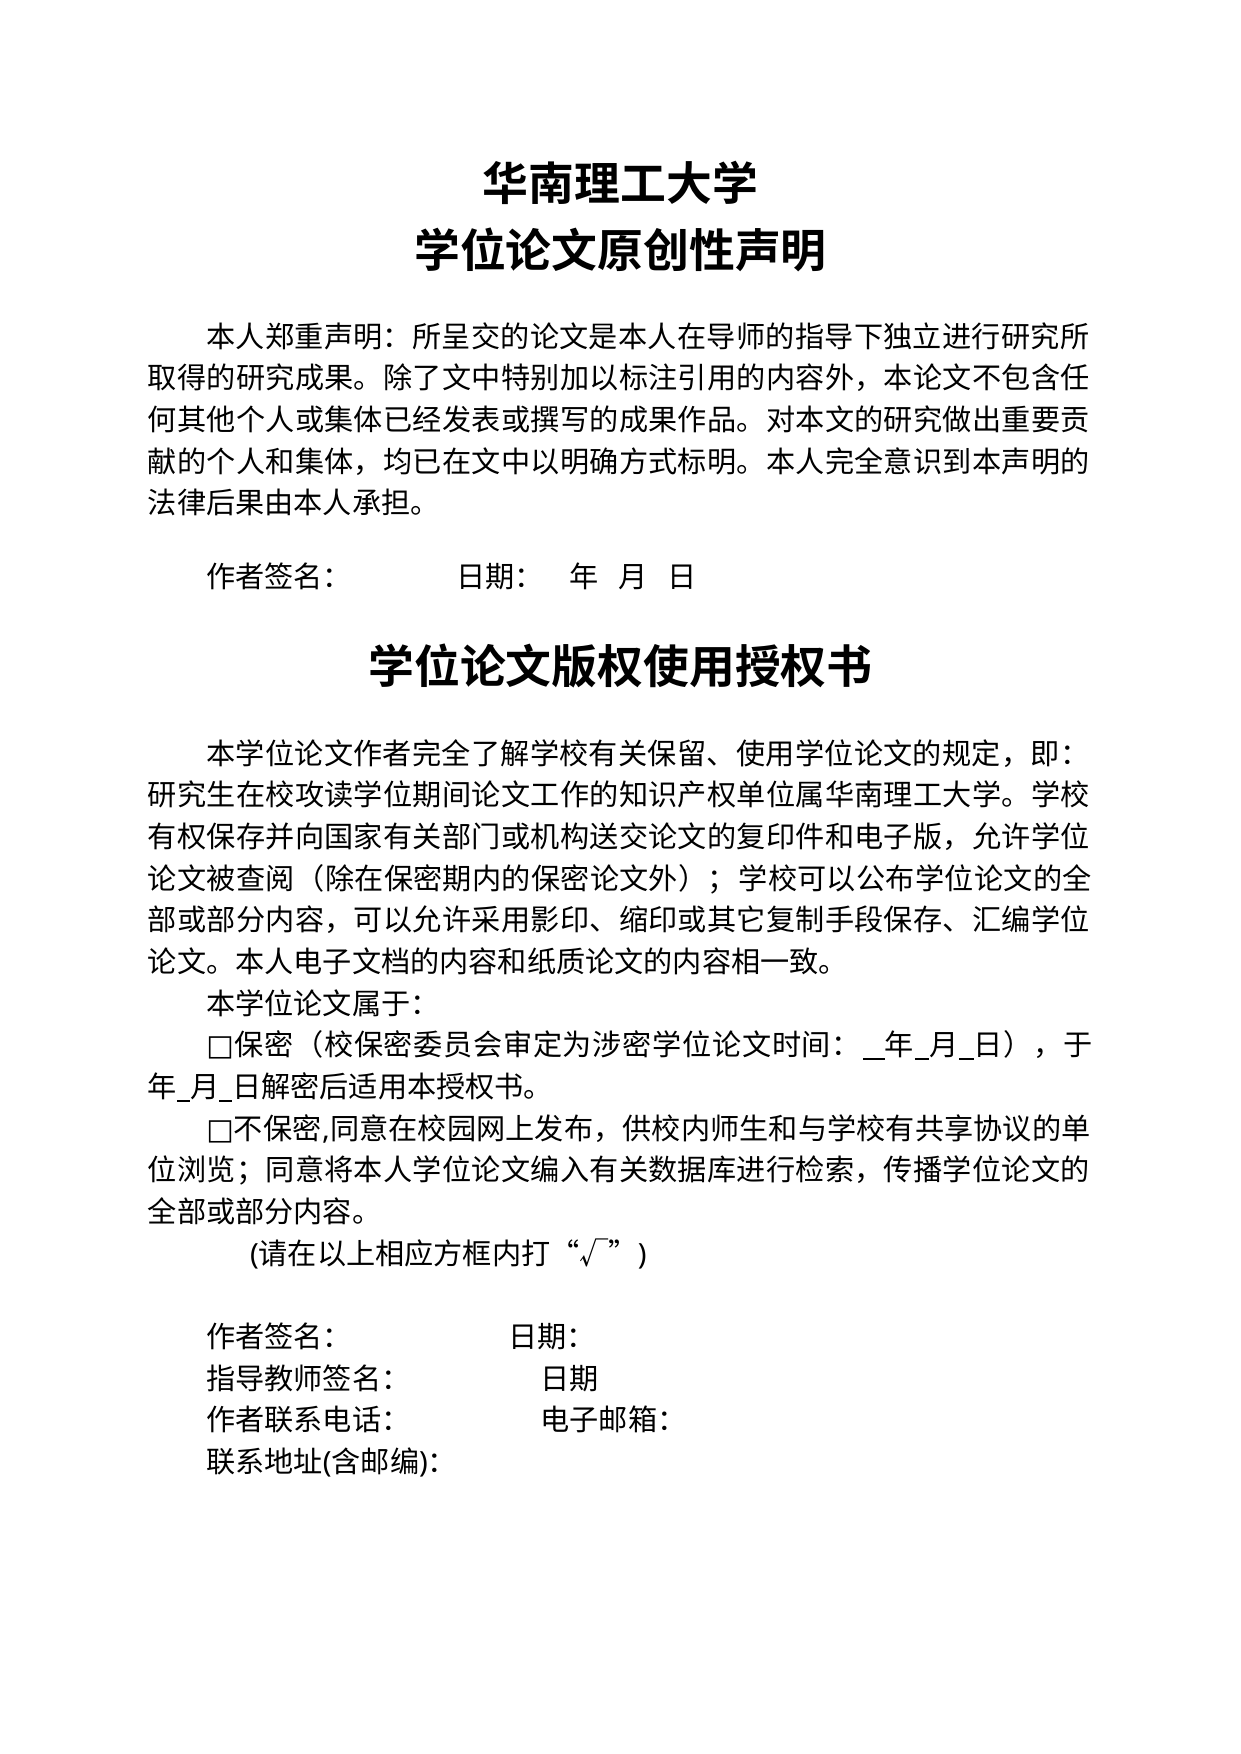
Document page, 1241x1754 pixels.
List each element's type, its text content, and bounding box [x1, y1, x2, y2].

text 作者签名： 日期： 年 月 日 [148, 547, 1092, 597]
text 学位论文版权使用授权书 [148, 631, 1092, 697]
text 指导教师签名： 日期 [148, 1356, 1092, 1397]
text □保密（校保密委员会审定为涉密学位论文时间： 年 月 日），于 年 月 日解密后适用本授权书。 [148, 1022, 1092, 1106]
text 本学位论文属于： [148, 981, 1092, 1022]
text 本人郑重声明：所呈交的论文是本人在导师的指导下独立进行研究所取得的研究成果。除了文中特别加以标注引用的内容外，本论文不包含任何其他个人或集体已经发表或撰写的成果作品。对本文的研究做出重要贡献的个人和集体，均已在文中以明确方式标明。本人完全意识到本声明的法律后果由本人承担。 [148, 314, 1092, 522]
text 本学位论文作者完全了解学校有关保留、使用学位论文的规定，即：研究生在校攻读学位期间论文工作的知识产权单位属华南理工大学。学校有权保存并向国家有关部门或机构送交论文的复印件和电子版，允许学位论文被查阅（除在保密期内的保密论文外）；学校可以公布学位论文的全部或部分内容，可以允许采用影印、缩印或其它复制手段保存、汇编学位论文。本人电子文档的内容和纸质论文的内容相一致。 [148, 731, 1092, 981]
text 作者联系电话： 电子邮箱： [148, 1397, 1092, 1439]
text 学位论文原创性声明 [148, 214, 1092, 280]
text (请在以上相应方框内打“√”) [148, 1231, 1092, 1272]
text 华南理工大学 [148, 148, 1092, 214]
text □不保密,同意在校园网上发布，供校内师生和与学校有共享协议的单位浏览；同意将本人学位论文编入有关数据库进行检索，传播学位论文的全部或部分内容。 [148, 1106, 1092, 1231]
text 作者签名： 日期： [148, 1314, 1092, 1356]
text 联系地址(含邮编)： [148, 1439, 1092, 1481]
